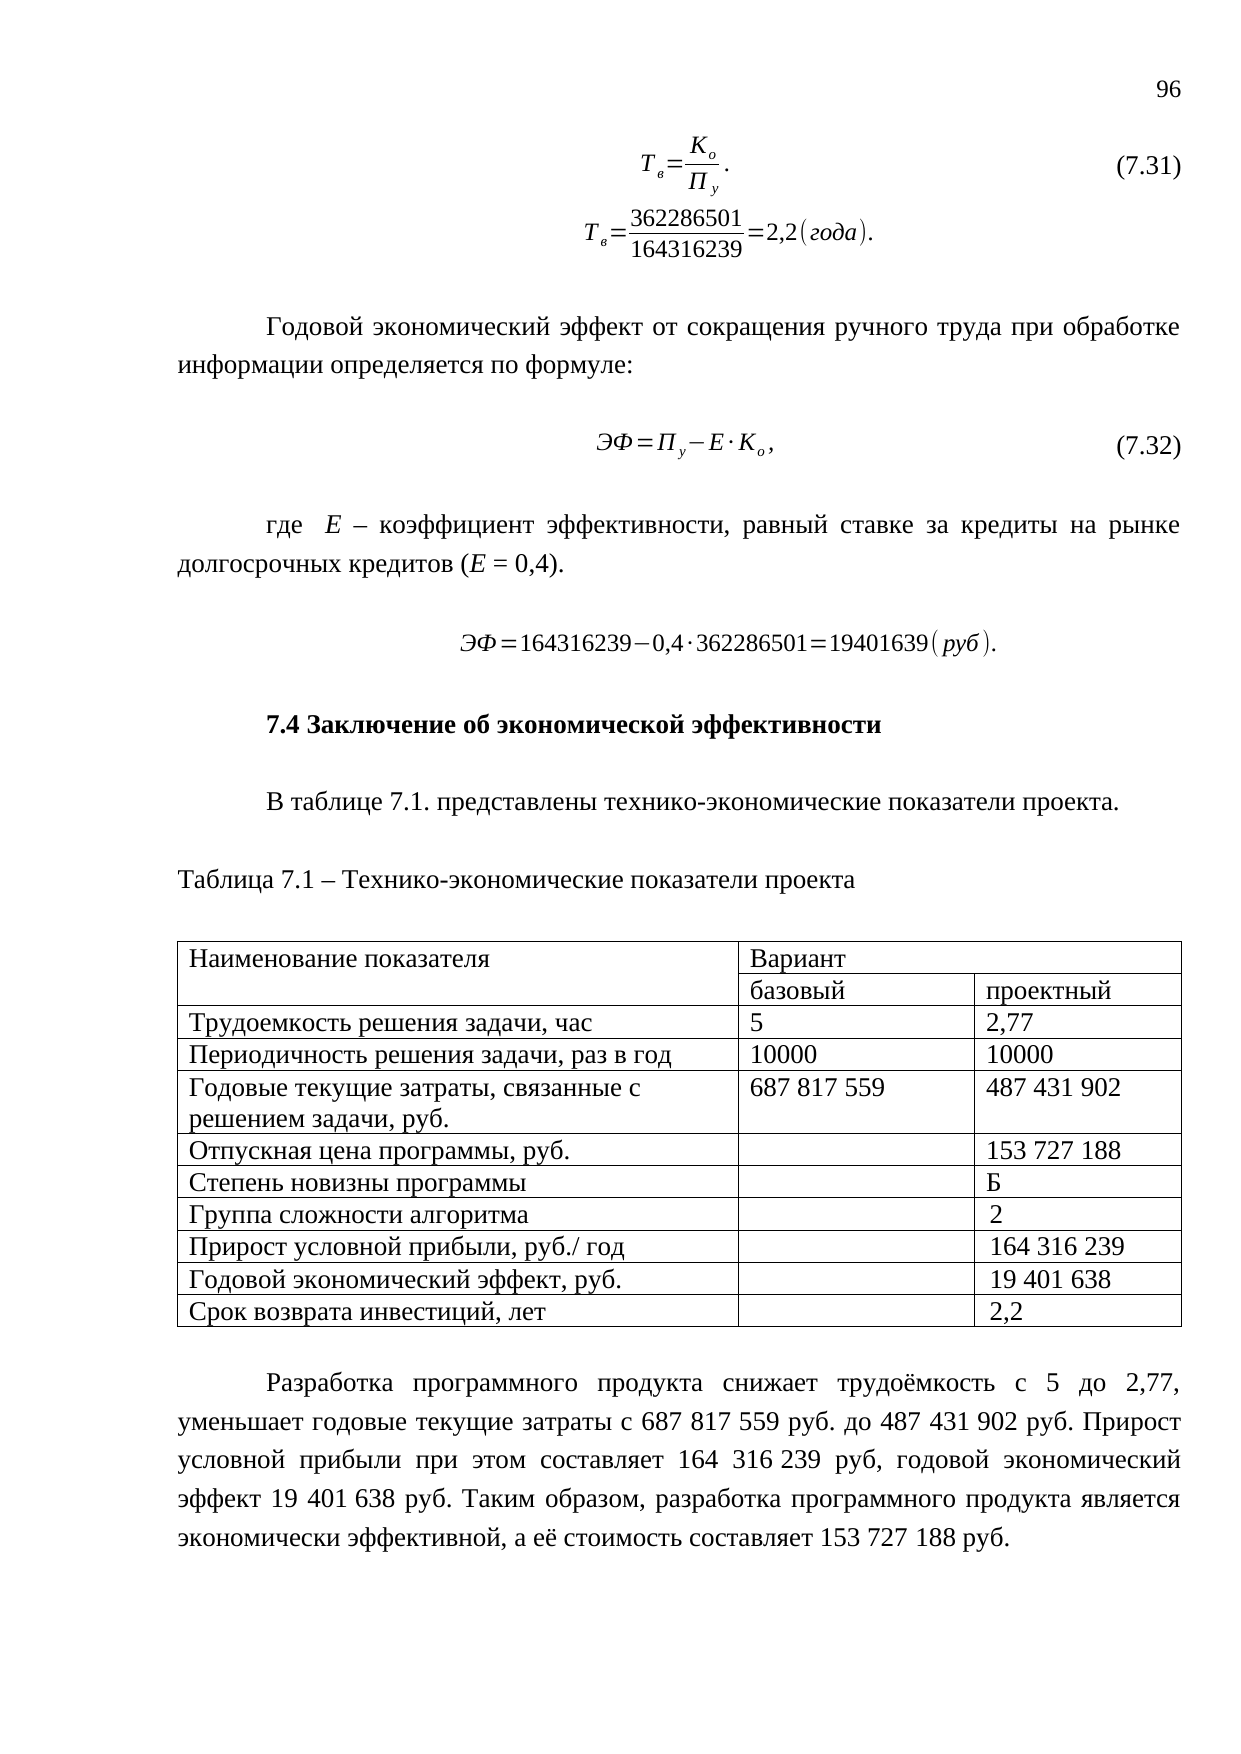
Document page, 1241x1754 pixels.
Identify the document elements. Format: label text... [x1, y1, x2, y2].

table_cell Группа сложности алгоритма [178, 1198, 738, 1229]
table_cell проектный [975, 974, 1181, 1005]
text Разработка программного продукта снижает трудоёмкость с 5 до 2,77, уменьшает годовые текущие затраты с 687 817 559 руб. до 487 431 902 руб. Прирост условной прибыли при этом составляет 164 316 239 руб, годовой экономический эффект 19 401 638 руб. Таким образом, разработка программного продукта является экономически эффективной, а её стоимость составляет 153 727 188 руб. [177, 1366, 1181, 1552]
table_cell Отпускная цена программы, руб. [178, 1134, 738, 1165]
table_cell Периодичность решения задачи, раз в год [178, 1039, 738, 1069]
table_cell [739, 1263, 974, 1294]
table_cell 19 401 638 [975, 1263, 1181, 1294]
table_header (7.31) [1104, 131, 1181, 205]
table_cell 2,77 [975, 1006, 1181, 1037]
table_cell 687 817 559 [739, 1071, 974, 1133]
table_cell 5 [739, 1006, 974, 1037]
table_header Наименование показателя [178, 942, 738, 1005]
table_cell 164 316 239 [975, 1231, 1181, 1262]
text Годовой экономический эффект от сокращения ручного труда при обработке информации определяется по формуле: [177, 309, 1181, 379]
table_header [177, 426, 1104, 470]
table_cell 153 727 188 [975, 1134, 1181, 1165]
table_header [177, 625, 1181, 669]
table_cell Трудоемкость решения задачи, час [178, 1006, 738, 1037]
table_cell 487 431 902 [975, 1071, 1181, 1133]
table_header (7.32) [1104, 426, 1181, 470]
table_cell [739, 1134, 974, 1165]
table_cell 2 [975, 1198, 1181, 1229]
table_cell [739, 1166, 974, 1197]
text В таблице 7.1. представлены технико-экономические показатели проекта. [177, 785, 1181, 817]
table_cell базовый [739, 974, 974, 1005]
subtitle 7.4 Заключение об экономической эффективности [177, 708, 1181, 739]
table_cell [739, 1198, 974, 1229]
table_cell Степень новизны программы [178, 1166, 738, 1197]
text где Е – коэффициент эффективности, равный ставке за кредиты на рынке долгосрочных кредитов (Е = 0,4). [177, 509, 1181, 579]
text Таблица 7.1 – Технико-экономические показатели проекта [177, 863, 1181, 894]
table_cell [739, 1231, 974, 1262]
table_header Вариант [739, 942, 1181, 973]
table_cell 2,2 [975, 1295, 1181, 1326]
table_cell Б [975, 1166, 1181, 1197]
table_cell [177, 205, 1181, 271]
table_cell [739, 1295, 974, 1326]
table_cell Годовой экономический эффект, руб. [178, 1263, 738, 1294]
table_cell 10000 [975, 1039, 1181, 1069]
table_cell Срок возврата инвестиций, лет [178, 1295, 738, 1326]
table_header [177, 131, 1104, 205]
table_cell Годовые текущие затраты, связанные с решением задачи, руб. [178, 1071, 738, 1133]
table_cell 10000 [739, 1039, 974, 1069]
table_cell Прирост условной прибыли, руб./ год [178, 1231, 738, 1262]
